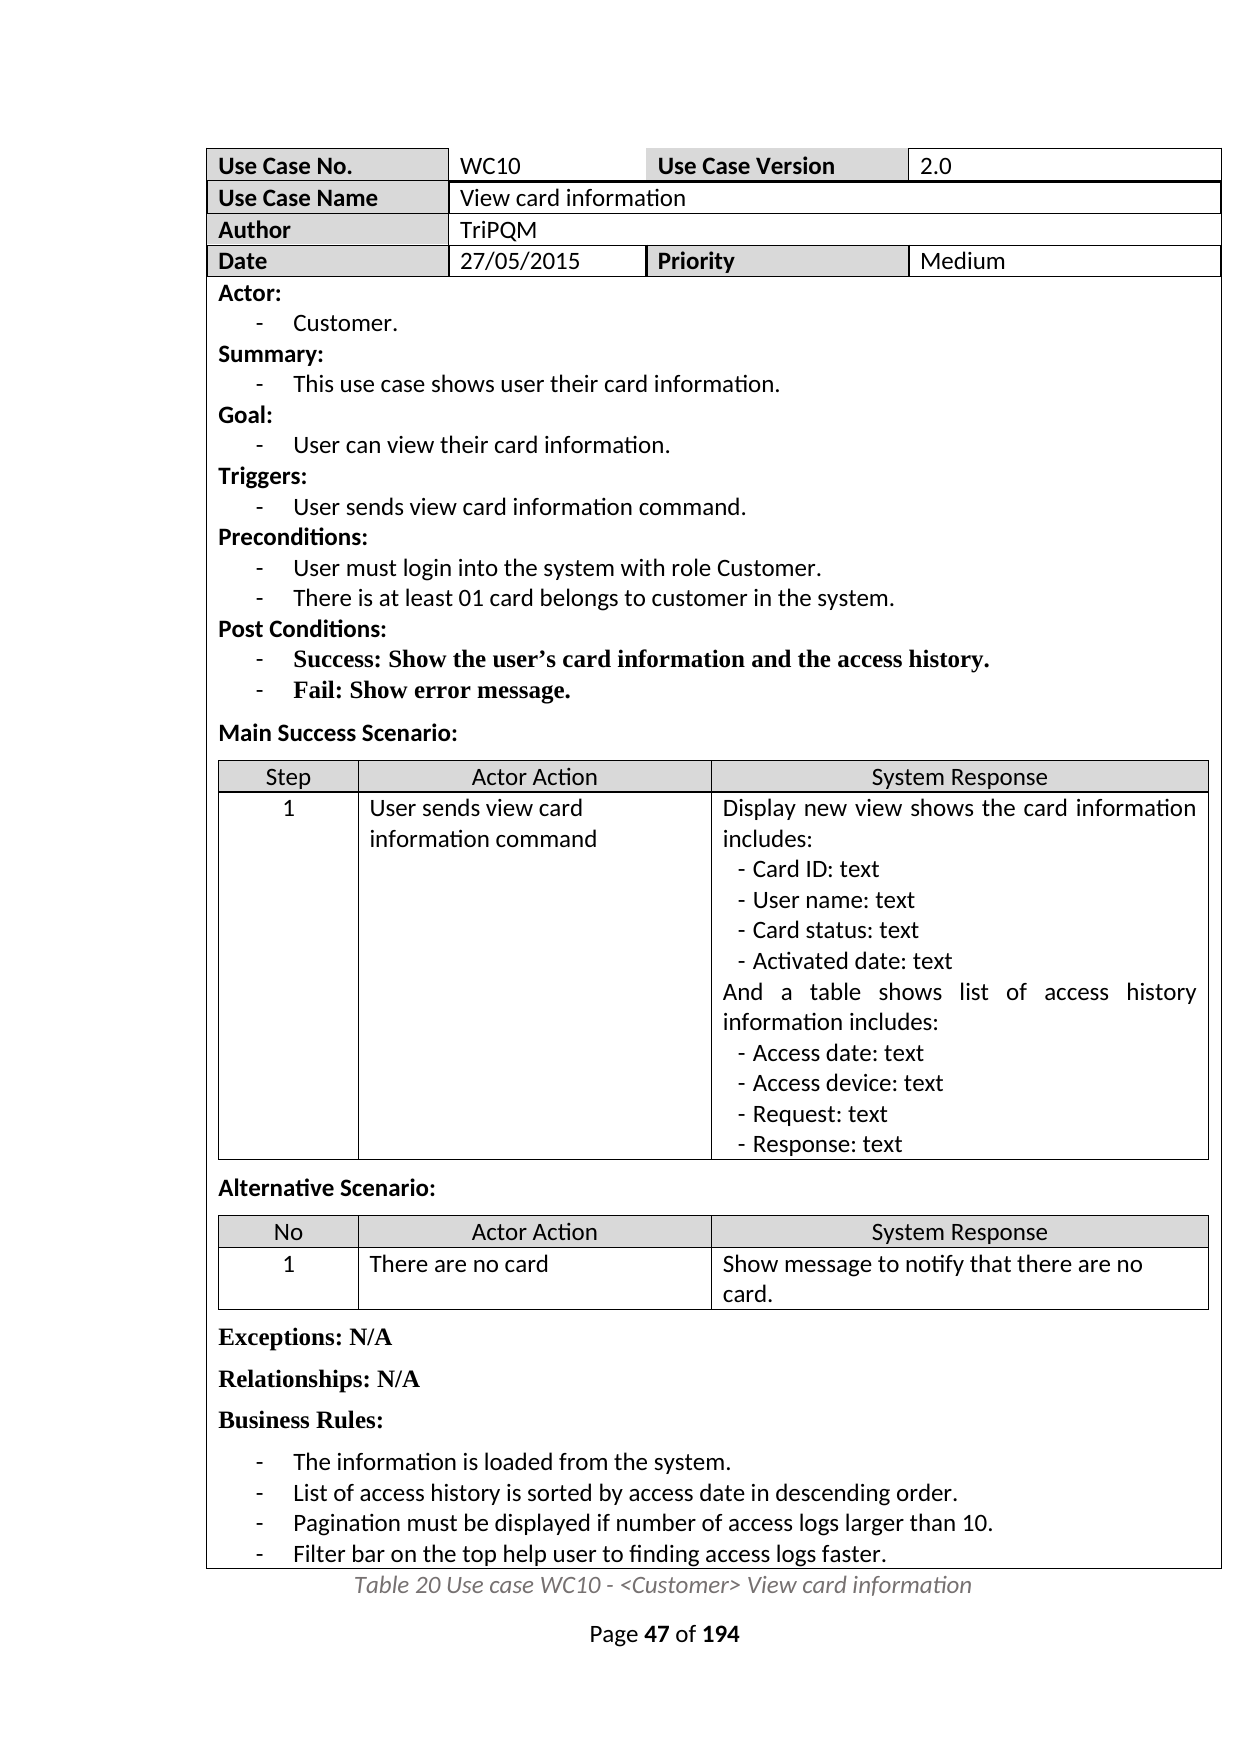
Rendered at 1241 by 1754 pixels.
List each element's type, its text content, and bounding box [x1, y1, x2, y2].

table_cell WC10 [449, 148, 646, 180]
table_cell Use Case Version [646, 148, 908, 180]
table_cell Use Case No. [207, 149, 448, 180]
table_cell TriPQM [449, 214, 1221, 244]
table_cell Priority [648, 246, 908, 276]
table_cell Actor: Customer. Summary: This use case shows user their card information. Goal: User can view their card information. Triggers: User sends view card information command. Preconditions: User must login into the system with role Customer. There is at least 01 card belongs to customer in the system. Post Conditions: Success: Show the user’s card information and the access history. Fail: Show error message. Main Success Scenario: Alternative Scenario: Exceptions: N/A Relationships: N/A Business Rules: The information is loaded from the system. List of access history is sorted by access date in descending order. Pagination must be displayed if number of access logs larger than 10. Filter bar on the top help user to finding access logs faster. [207, 277, 1221, 1568]
table_cell Author [207, 214, 448, 244]
table_cell Medium [910, 246, 1220, 276]
table_cell View card information [450, 183, 1220, 213]
table_cell Date [208, 246, 448, 276]
table_cell 2.0 [909, 149, 1221, 180]
table_cell 27/05/2015 [450, 246, 645, 276]
table_cell Use Case Name [208, 181, 448, 213]
